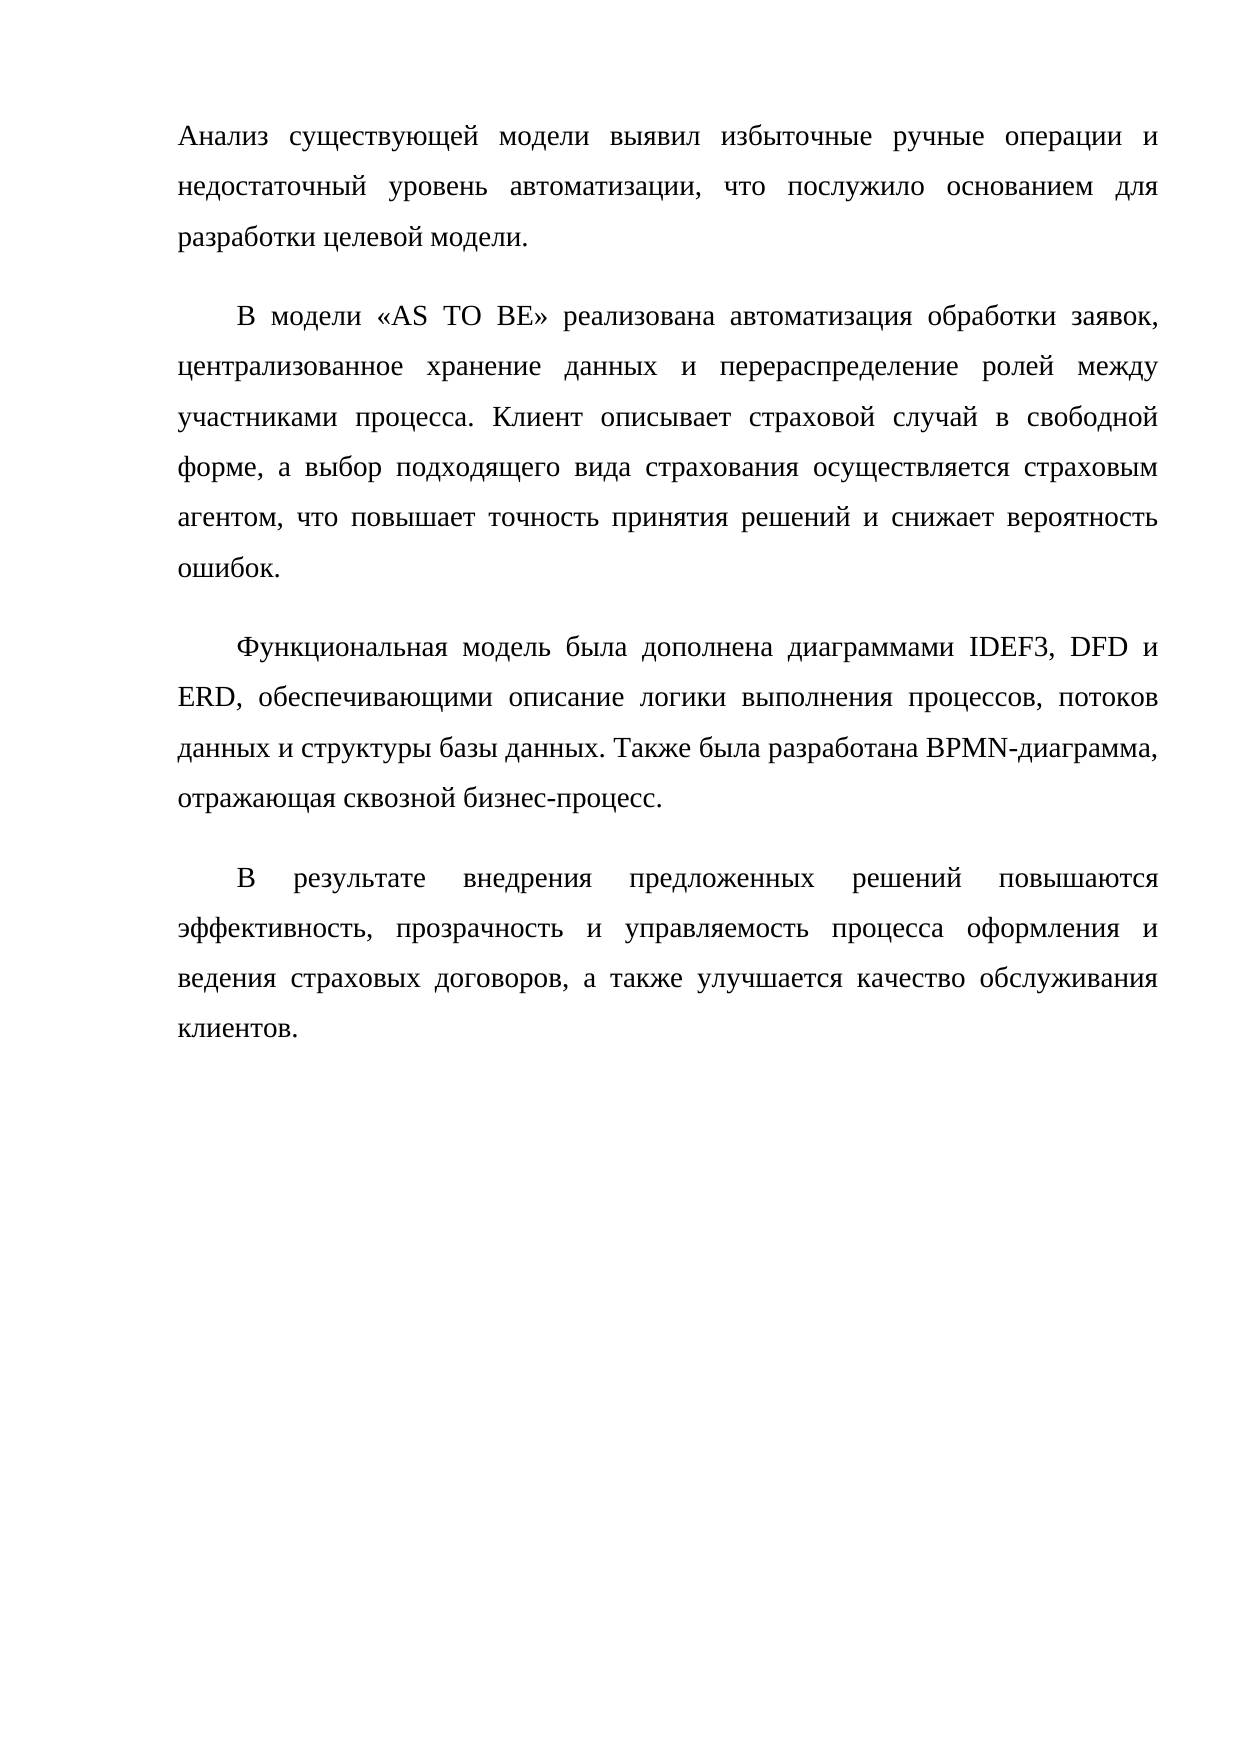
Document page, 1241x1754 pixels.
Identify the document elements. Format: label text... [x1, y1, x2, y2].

text Функциональная модель была дополнена диаграммами IDEF3, DFD и ERD, обеспечивающими описание логики выполнения процессов, потоков данных и структуры базы данных. Также была разработана BPMN-диаграмма, отражающая сквозной бизнес-процесс. [177, 629, 1159, 814]
text В результате внедрения предложенных решений повышаются эффективность, прозрачность и управляемость процесса оформления и ведения страховых договоров, а также улучшается качество обслуживания клиентов. [177, 860, 1159, 1044]
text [177, 118, 1159, 252]
text В модели «AS TO BE» реализована автоматизация обработки заявок, централизованное хранение данных и перераспределение ролей между участниками процесса. Клиент описывает страховой случай в свободной форме, а выбор подходящего вида страхования осуществляется страховым агентом, что повышает точность принятия решений и снижает вероятность ошибок. [177, 298, 1159, 583]
